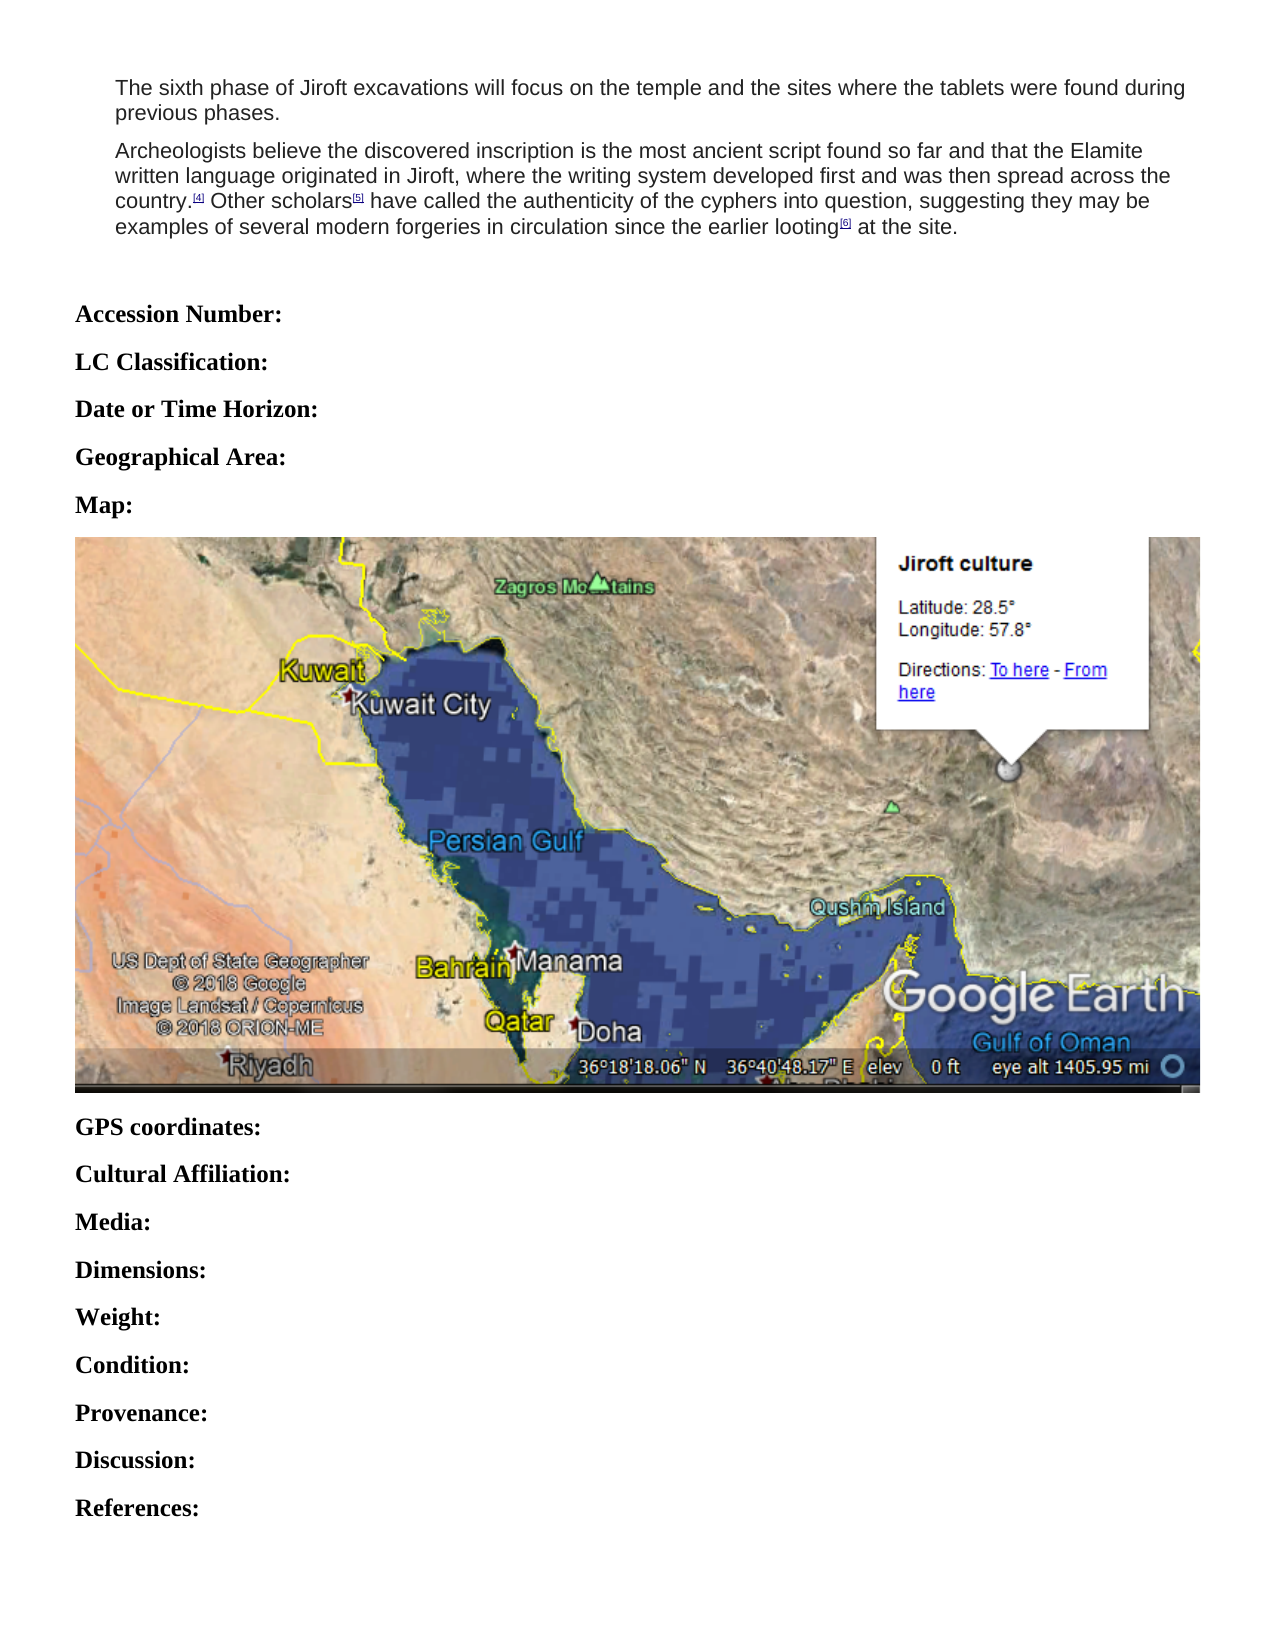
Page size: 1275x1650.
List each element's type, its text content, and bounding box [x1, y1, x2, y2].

text Discussion: [75, 1446, 1200, 1474]
text Map: [75, 490, 1200, 518]
text References: [75, 1493, 1200, 1522]
text Archeologists believe the discovered inscription is the most ancient script found so far and that the Elamite written language originated in Jiroft, where the writing system developed first and was then spread across the country.[4] Other scholars[5] have called the authenticity of the cyphers into question, suggesting they may be examples of several modern forgeries in circulation since the earlier looting[6] at the site. [115, 138, 1200, 239]
text Provenance: [75, 1398, 1200, 1427]
text Weight: [75, 1302, 1200, 1331]
text Date or Time Horizon: [75, 394, 1200, 423]
text The sixth phase of Jiroft excavations will focus on the temple and the sites where the tablets were found during previous phases. [115, 75, 1200, 125]
text Media: [75, 1207, 1200, 1236]
text Accession Number: [75, 299, 1200, 328]
text Geographical Area: [75, 442, 1200, 471]
text Dimensions: [75, 1255, 1200, 1283]
text Condition: [75, 1350, 1200, 1379]
picture [75, 537, 1200, 1093]
text GPS coordinates: [75, 1112, 1200, 1140]
text LC Classification: [75, 347, 1200, 375]
text Cultural Affiliation: [75, 1159, 1200, 1188]
